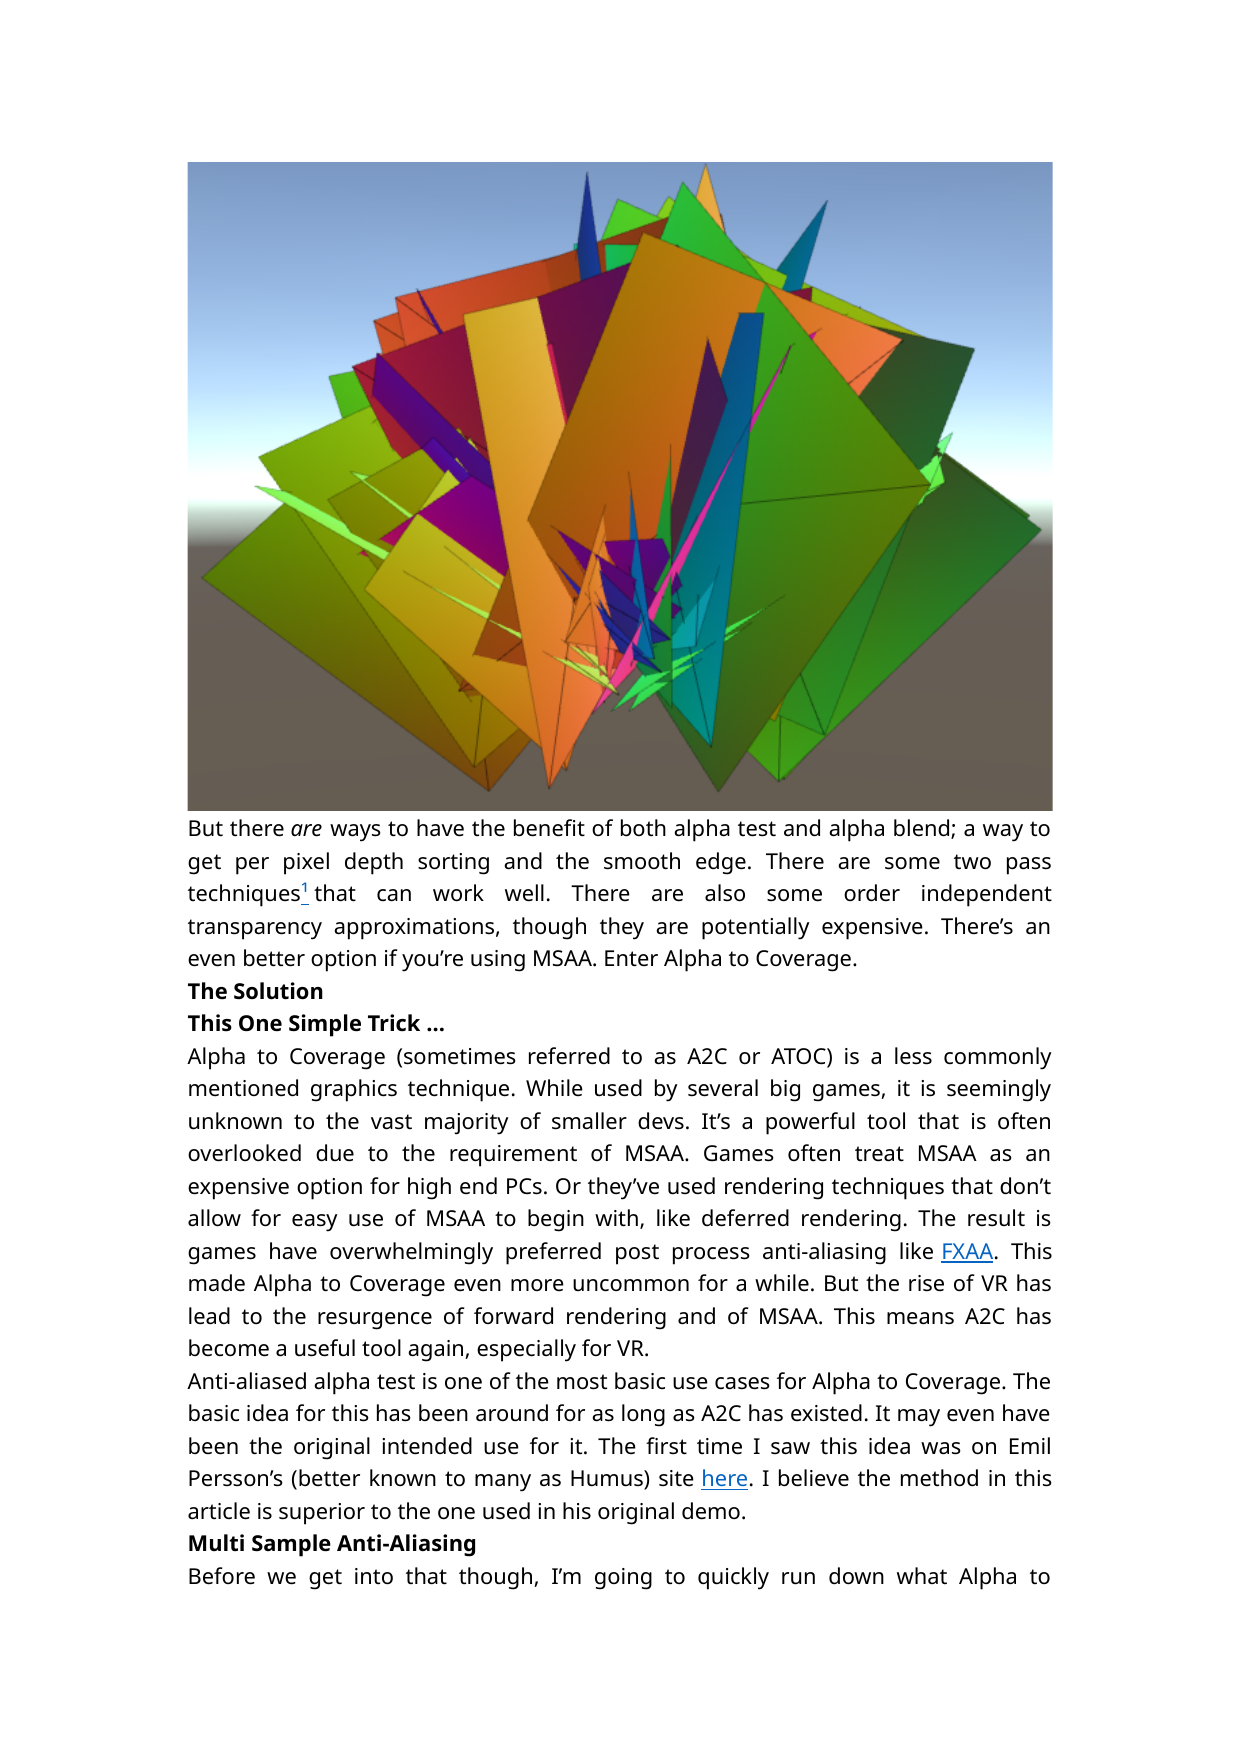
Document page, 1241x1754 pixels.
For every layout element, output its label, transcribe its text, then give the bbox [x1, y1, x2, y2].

text This One Simple Trick … [187, 1007, 1053, 1039]
text Anti-aliased alpha test is one of the most basic use cases for Alpha to Coverage. The basic idea for this has been around for as long as A2C has existed. It may even have been the original intended use for it. The first time I saw this idea was on Emil Persson’s (better known to many as Humus) site here. I believe the method in this article is superior to the one used in his original demo. [187, 1364, 1053, 1527]
text Multi Sample Anti-Aliasing [187, 1527, 1053, 1559]
text But there are ways to have the benefit of both alpha test and alpha blend; a way to get per pixel depth sorting and the smooth edge. There are some two pass techniques¹ that can work well. There are also some order independent transparency approximations, though they are potentially expensive. There’s an even better option if you’re using MSAA. Enter Alpha to Coverage. [187, 812, 1053, 974]
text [187, 1559, 1053, 1592]
text The Solution [187, 974, 1053, 1007]
text Alpha to Coverage (sometimes referred to as A2C or ATOC) is a less commonly mentioned graphics technique. While used by several big games, it is seemingly unknown to the vast majority of smaller devs. It’s a powerful tool that is often overlooked due to the requirement of MSAA. Games often treat MSAA as an expensive option for high end PCs. Or they’ve used rendering techniques that don’t allow for easy use of MSAA to begin with, like deferred rendering. The result is games have overwhelmingly preferred post process anti-aliasing like FXAA. This made Alpha to Coverage even more uncommon for a while. But the rise of VR has lead to the resurgence of forward rendering and of MSAA. This means A2C has become a useful tool again, especially for VR. [187, 1039, 1053, 1364]
picture [187, 162, 1053, 811]
